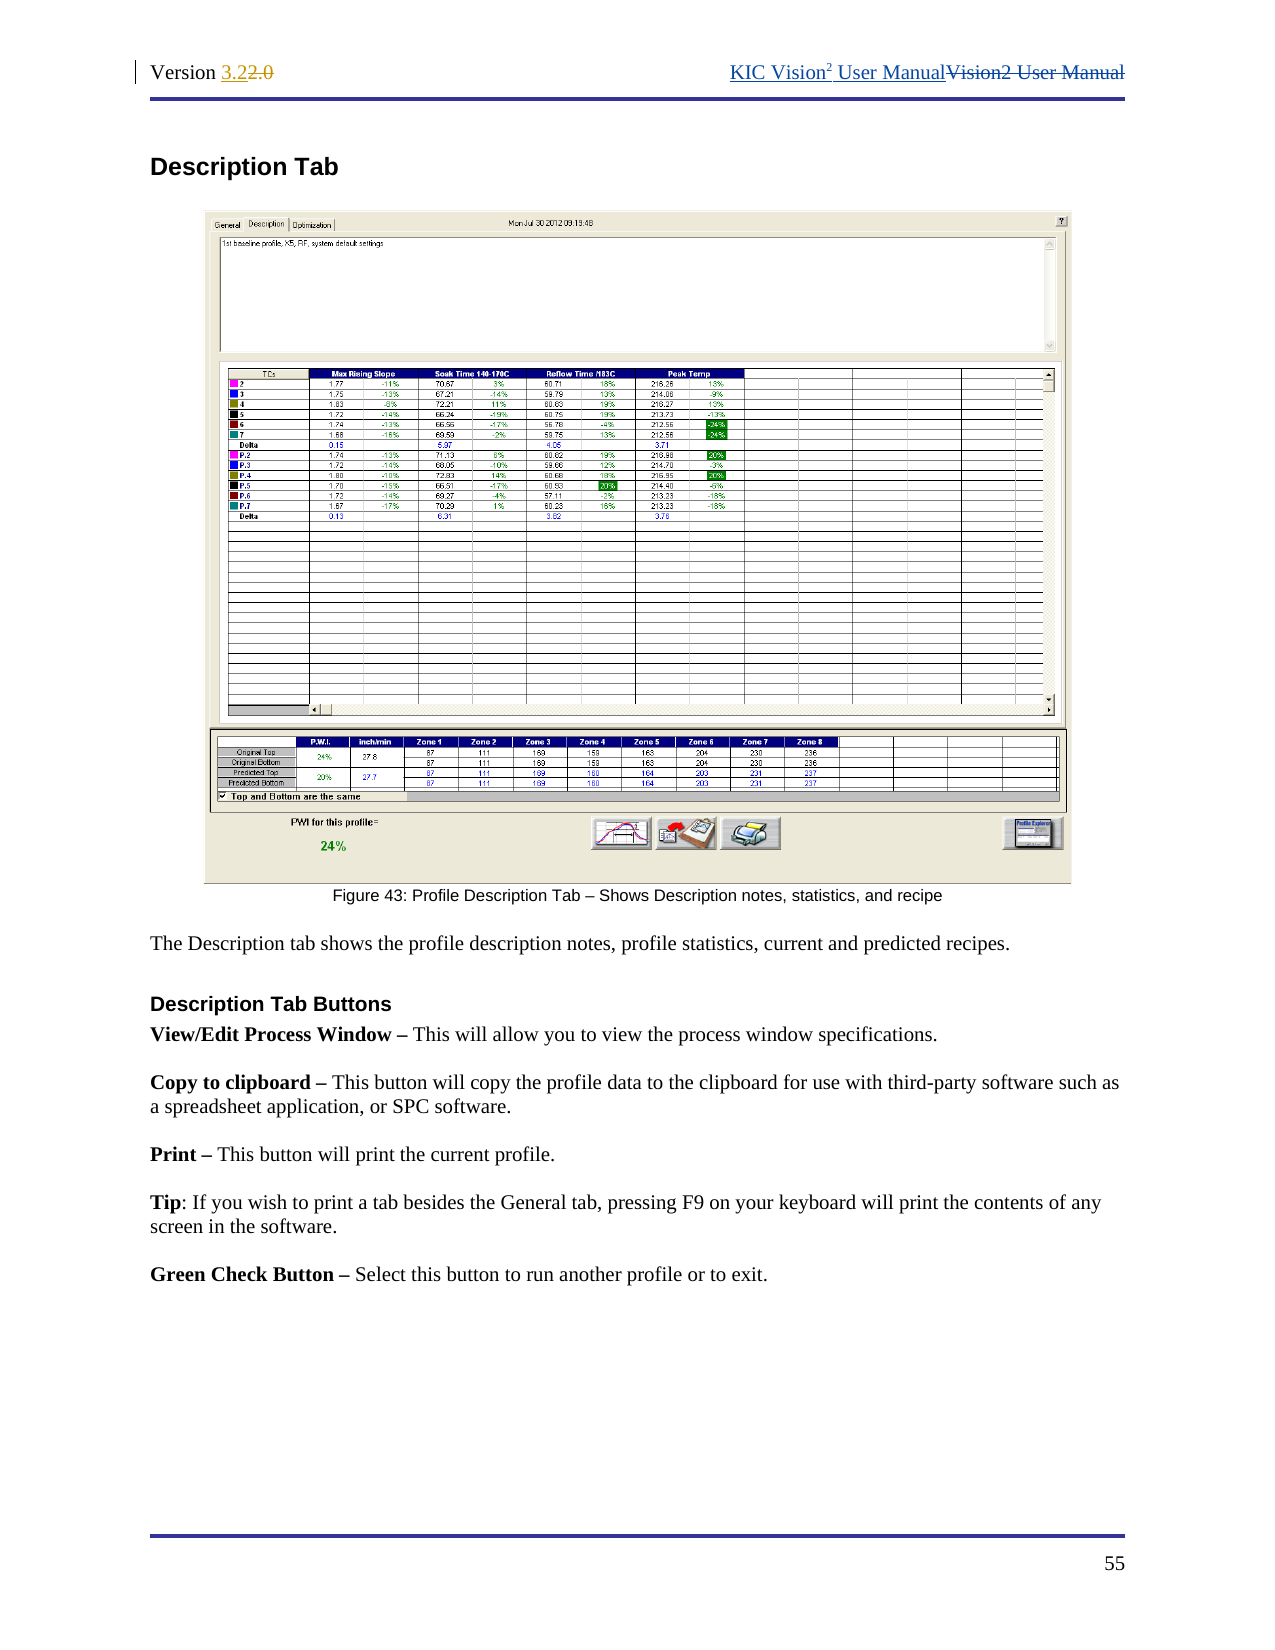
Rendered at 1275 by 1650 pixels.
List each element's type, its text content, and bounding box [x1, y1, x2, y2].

text The Description tab shows the profile description notes, profile statistics, current and predicted recipes. [150, 931, 1125, 955]
picture [203, 210, 1072, 884]
subtitle Description Tab [150, 152, 1125, 180]
text Copy to clipboard – This button will copy the profile data to the clipboard for use with third-party software such as a spreadsheet application, or SPC software. [150, 1070, 1125, 1118]
text Tip: If you wish to print a tab besides the General tab, pressing F9 on your keyboard will print the contents of any screen in the software. [150, 1190, 1125, 1238]
text View/Edit Process Window – This will allow you to view the process window specifications. [150, 1022, 1125, 1046]
text Green Check Button – Select this button to run another profile or to exit. [150, 1262, 1125, 1286]
subtitle Description Tab Buttons [150, 991, 1125, 1015]
text Print – This button will print the current profile. [150, 1142, 1125, 1166]
